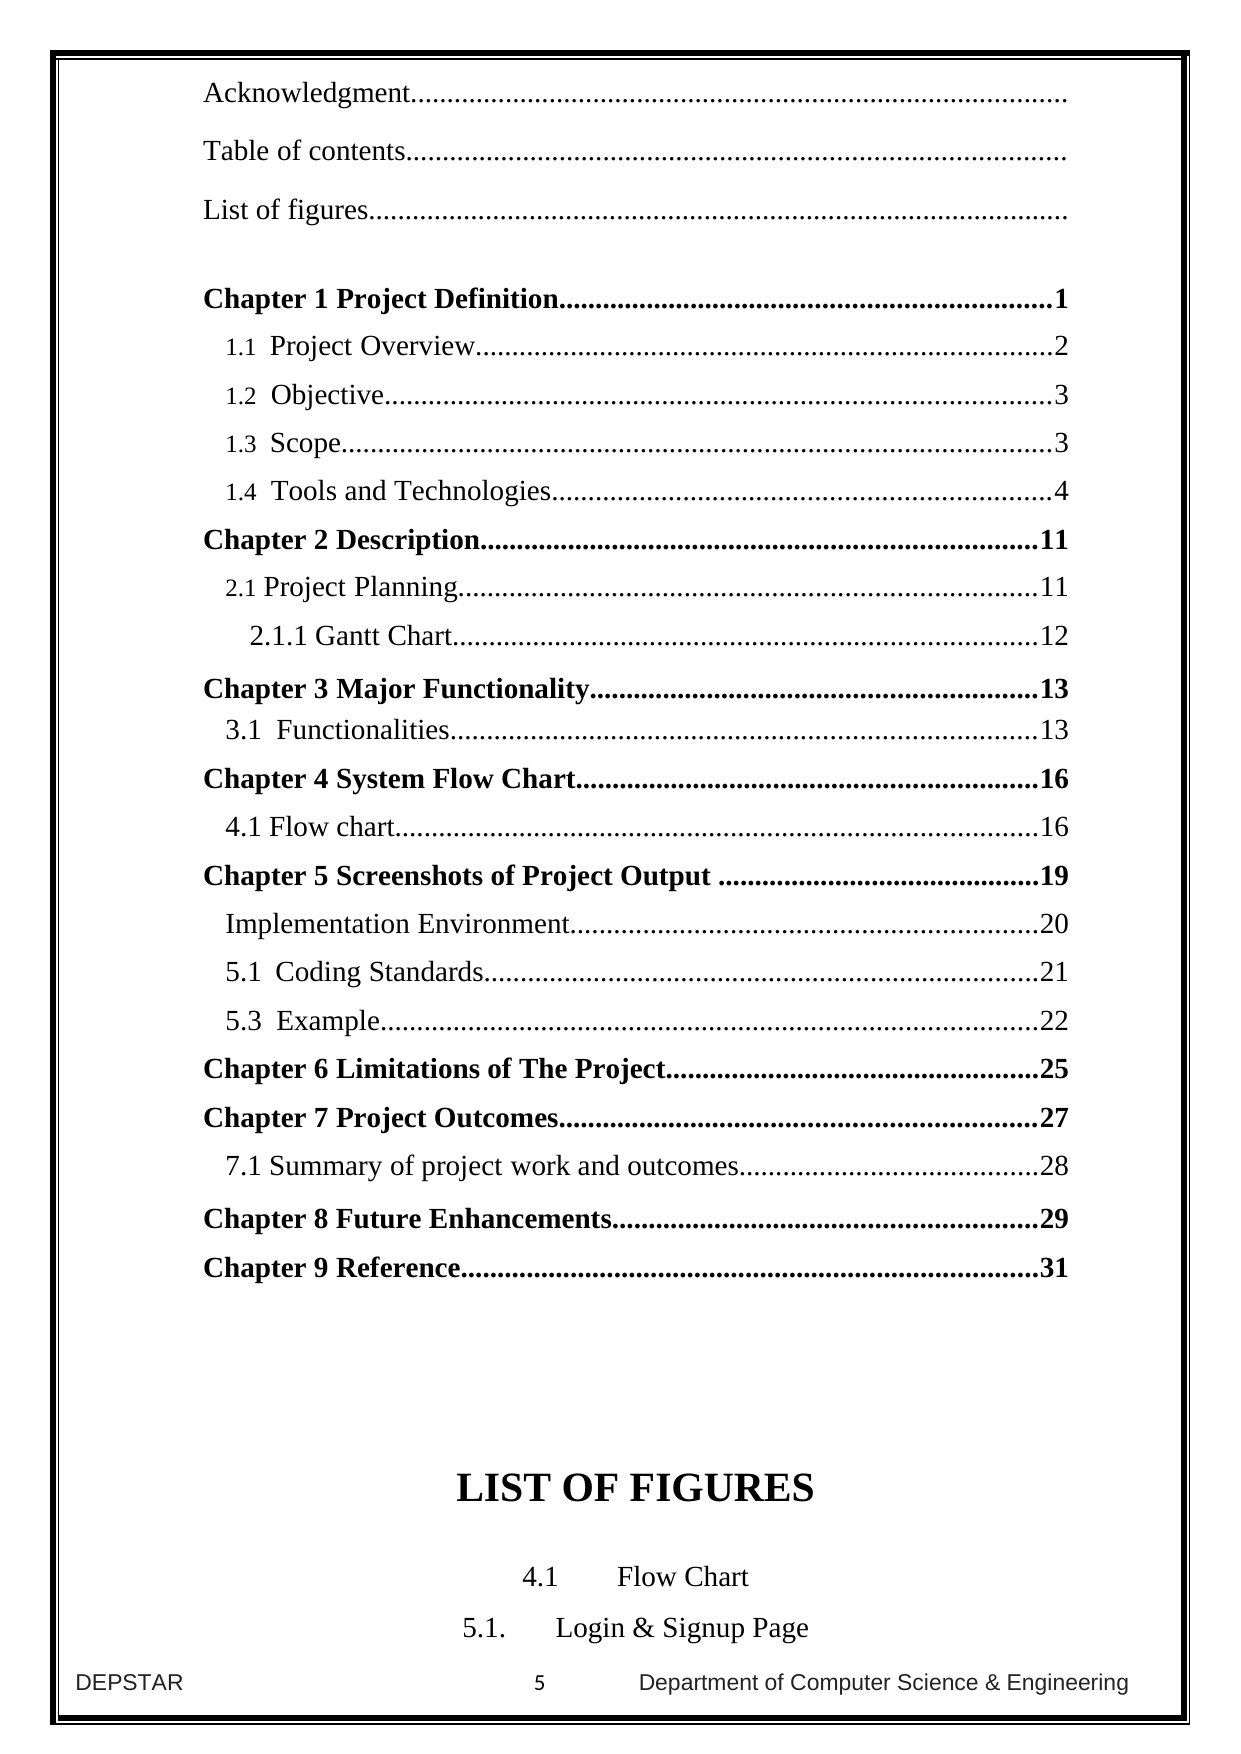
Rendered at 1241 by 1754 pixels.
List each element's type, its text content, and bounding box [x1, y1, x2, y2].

text LIST OF FIGURES [119, 1463, 1152, 1511]
text 5.1. Login & Signup Page 19 [119, 1610, 1152, 1643]
text Chapter 8 Future Enhancements 29 [106, 1201, 1165, 1235]
text 4.1 Flow Chart 17 [119, 1559, 1152, 1593]
text Chapter 9 Reference 31 [106, 1250, 1165, 1284]
